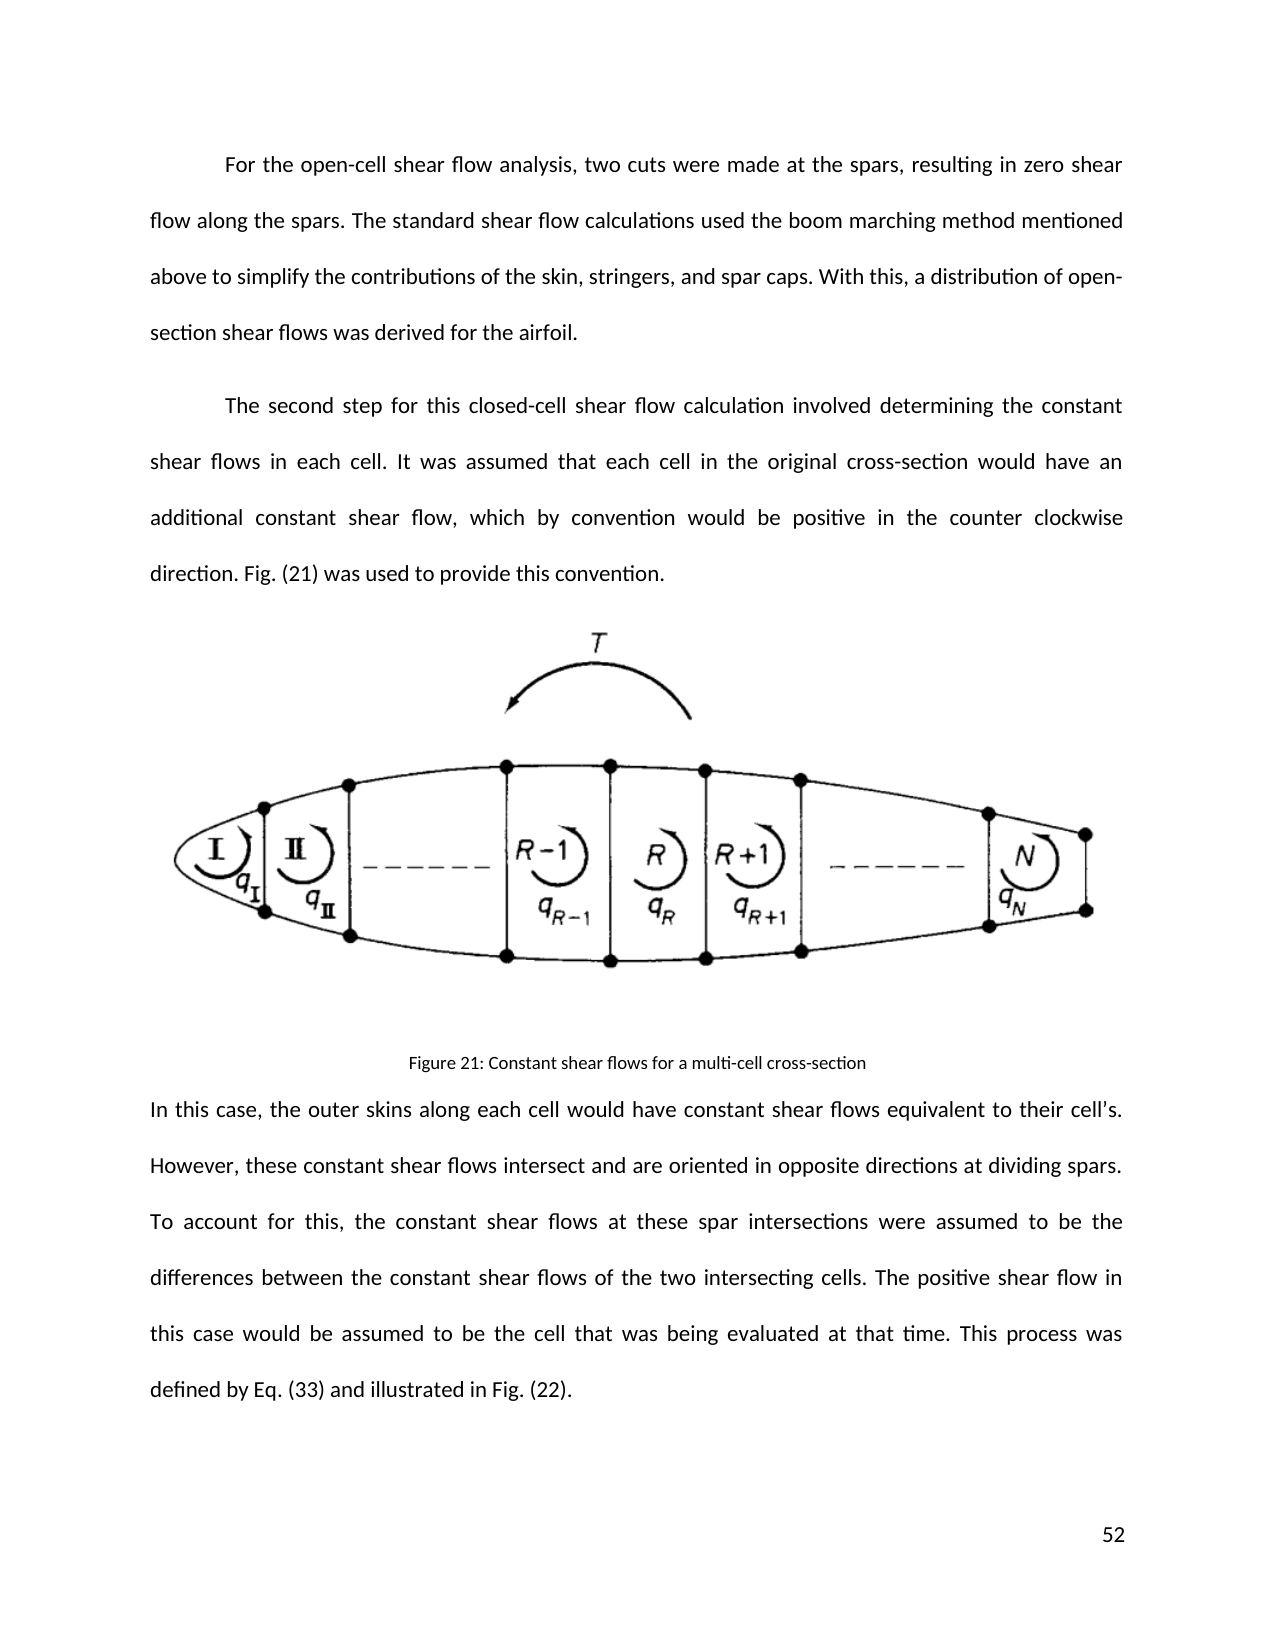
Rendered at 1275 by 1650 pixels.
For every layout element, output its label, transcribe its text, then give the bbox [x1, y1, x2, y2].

text In this case, the outer skins along each cell would have constant shear flows equivalent to their cell’s. However, these constant shear flows intersect and are oriented in opposite directions at dividing spars. To account for this, the constant shear flows at these spar intersections were assumed to be the differences between the constant shear flows of the two intersecting cells. The positive shear flow in this case would be assumed to be the cell that was being evaluated at that time. This process was defined by Eq. (33) and illustrated in Fig. (22). [150, 1095, 1125, 1403]
text For the open-cell shear flow analysis, two cuts were made at the spars, resulting in zero shear flow along the spars. The standard shear flow calculations used the boom marching method mentioned above to simplify the contributions of the skin, stringers, and spar caps. With this, a distribution of open-section shear flows was derived for the airfoil. [150, 150, 1125, 346]
text Figure 21: Constant shear flows for a multi-cell cross-section [150, 1051, 1125, 1074]
text The second step for this closed-cell shear flow calculation involved determining the constant shear flows in each cell. It was assumed that each cell in the original cross-section would have an additional constant shear flow, which by convention would be positive in the counter clockwise direction. Fig. (21) was used to provide this convention. [150, 391, 1125, 587]
picture [150, 631, 1125, 1007]
